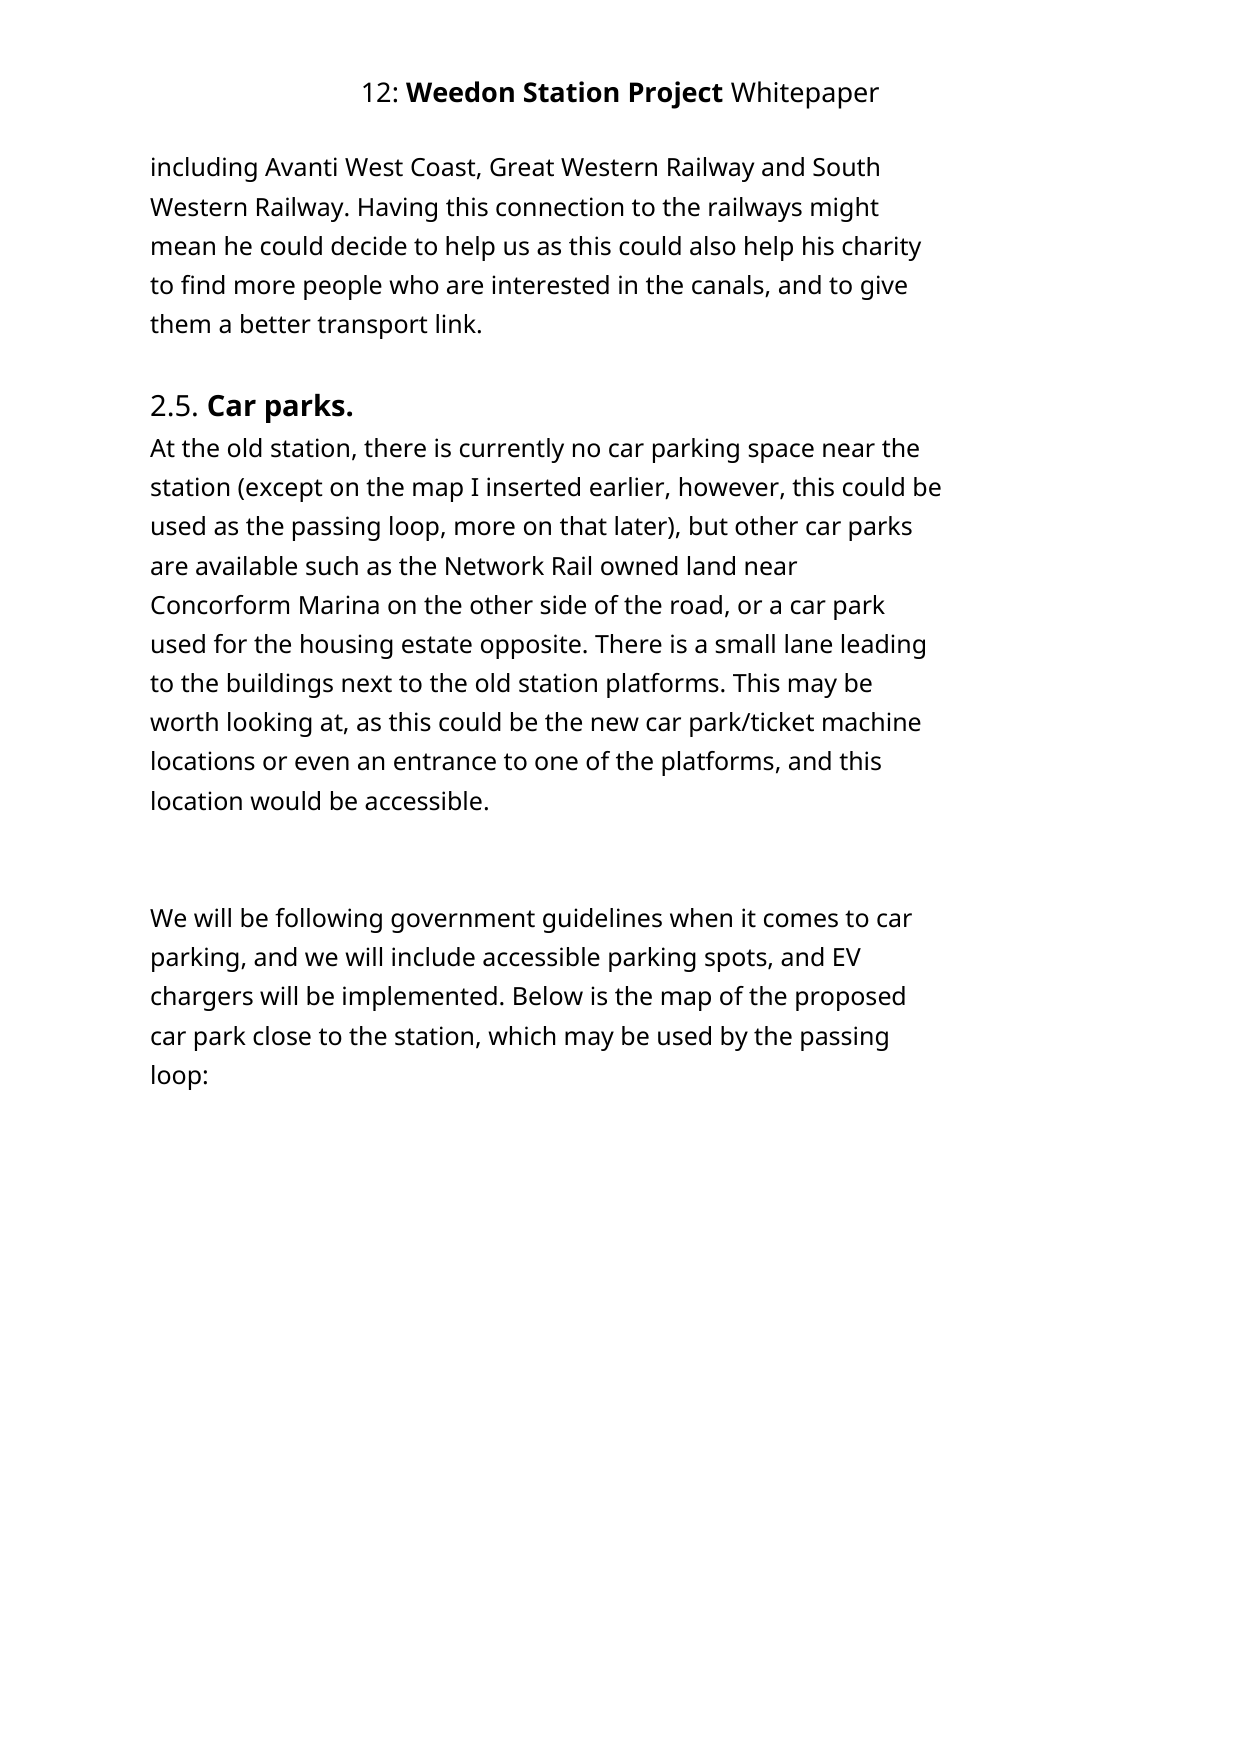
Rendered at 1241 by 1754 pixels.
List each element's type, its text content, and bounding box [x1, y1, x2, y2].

text We will be following government guidelines when it comes to car parking, and we will include accessible parking spots, and EV chargers will be implemented. Below is the map of the proposed car park close to the station, which may be used by the passing loop: [150, 901, 944, 1091]
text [150, 150, 944, 341]
text At the old station, there is currently no car parking space near the station (except on the map I inserted earlier, however, this could be used as the passing loop, more on that later), but other car parks are available such as the Network Rail owned land near Concorform Marina on the other side of the road, or a car park used for the housing estate opposite. There is a small lane leading to the buildings next to the old station platforms. This may be worth looking at, as this could be the new car park/ticket machine locations or even an entrance to one of the platforms, and this location would be accessible. [150, 431, 944, 817]
text 2.5. Car parks. [150, 385, 944, 425]
